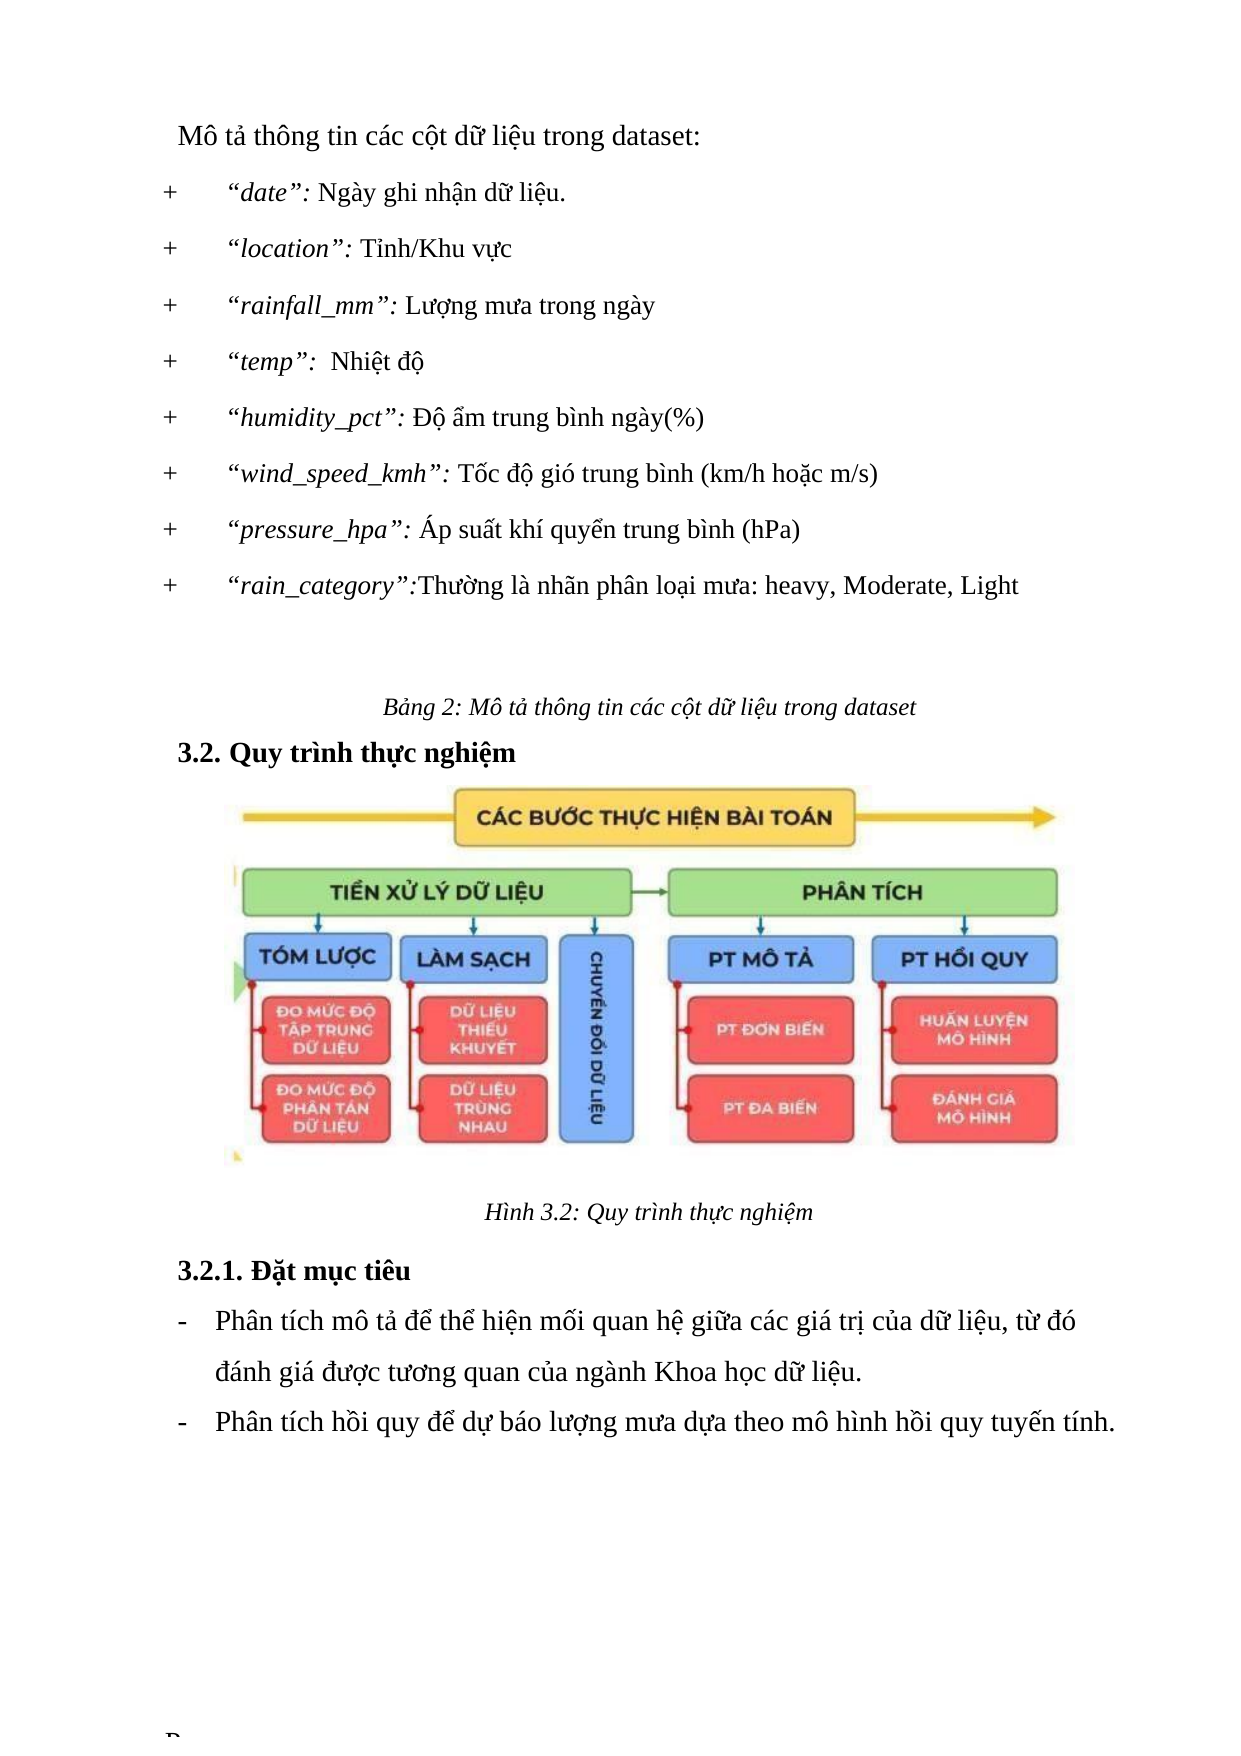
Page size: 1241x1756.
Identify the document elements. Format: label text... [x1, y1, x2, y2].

text + “location”: Tỉnh/Khu vực [162, 233, 1181, 264]
text + “wind_speed_kmh”: Tốc độ gió trung bình (km/h hoặc m/s) [162, 457, 1181, 488]
text + “temp”: Nhiệt độ [162, 345, 1181, 376]
text Bảng 2: Mô tả thông tin các cột dữ liệu trong dataset [383, 692, 1181, 721]
text + “pressure_hpa”: Áp suất khí quyển trung bình (hPa) [162, 513, 1181, 544]
text + “rainfall_mm”: Lượng mưa trong ngày [162, 289, 1181, 320]
subtitle Quy trình thực nghiệm [177, 735, 1181, 769]
text + “rain_category”:Thường là nhãn phân loại mưa: heavy, Moderate, Light [162, 569, 1181, 601]
text Mô tả thông tin các cột dữ liệu trong dataset: [177, 118, 1181, 151]
subtitle Đặt mục tiêu [177, 1253, 1181, 1287]
text + “humidity_pct”: Độ ẩm trung bình ngày(%) [162, 401, 1181, 432]
list Phân tích mô tả để thể hiện mối quan hệ giữa các giá trị của dữ liệu, từ đó đánh giá được tương quan của ngành Khoa học dữ liệu. [177, 1303, 1122, 1387]
list Phân tích hồi quy để dự báo lượng mưa dựa theo mô hình hồi quy tuyến tính. [177, 1404, 1181, 1438]
text + “date”: Ngày ghi nhận dữ liệu. [162, 176, 1181, 208]
picture [224, 785, 1076, 1168]
text Hình 3.2: Quy trình thực nghiệm [162, 1197, 1137, 1226]
